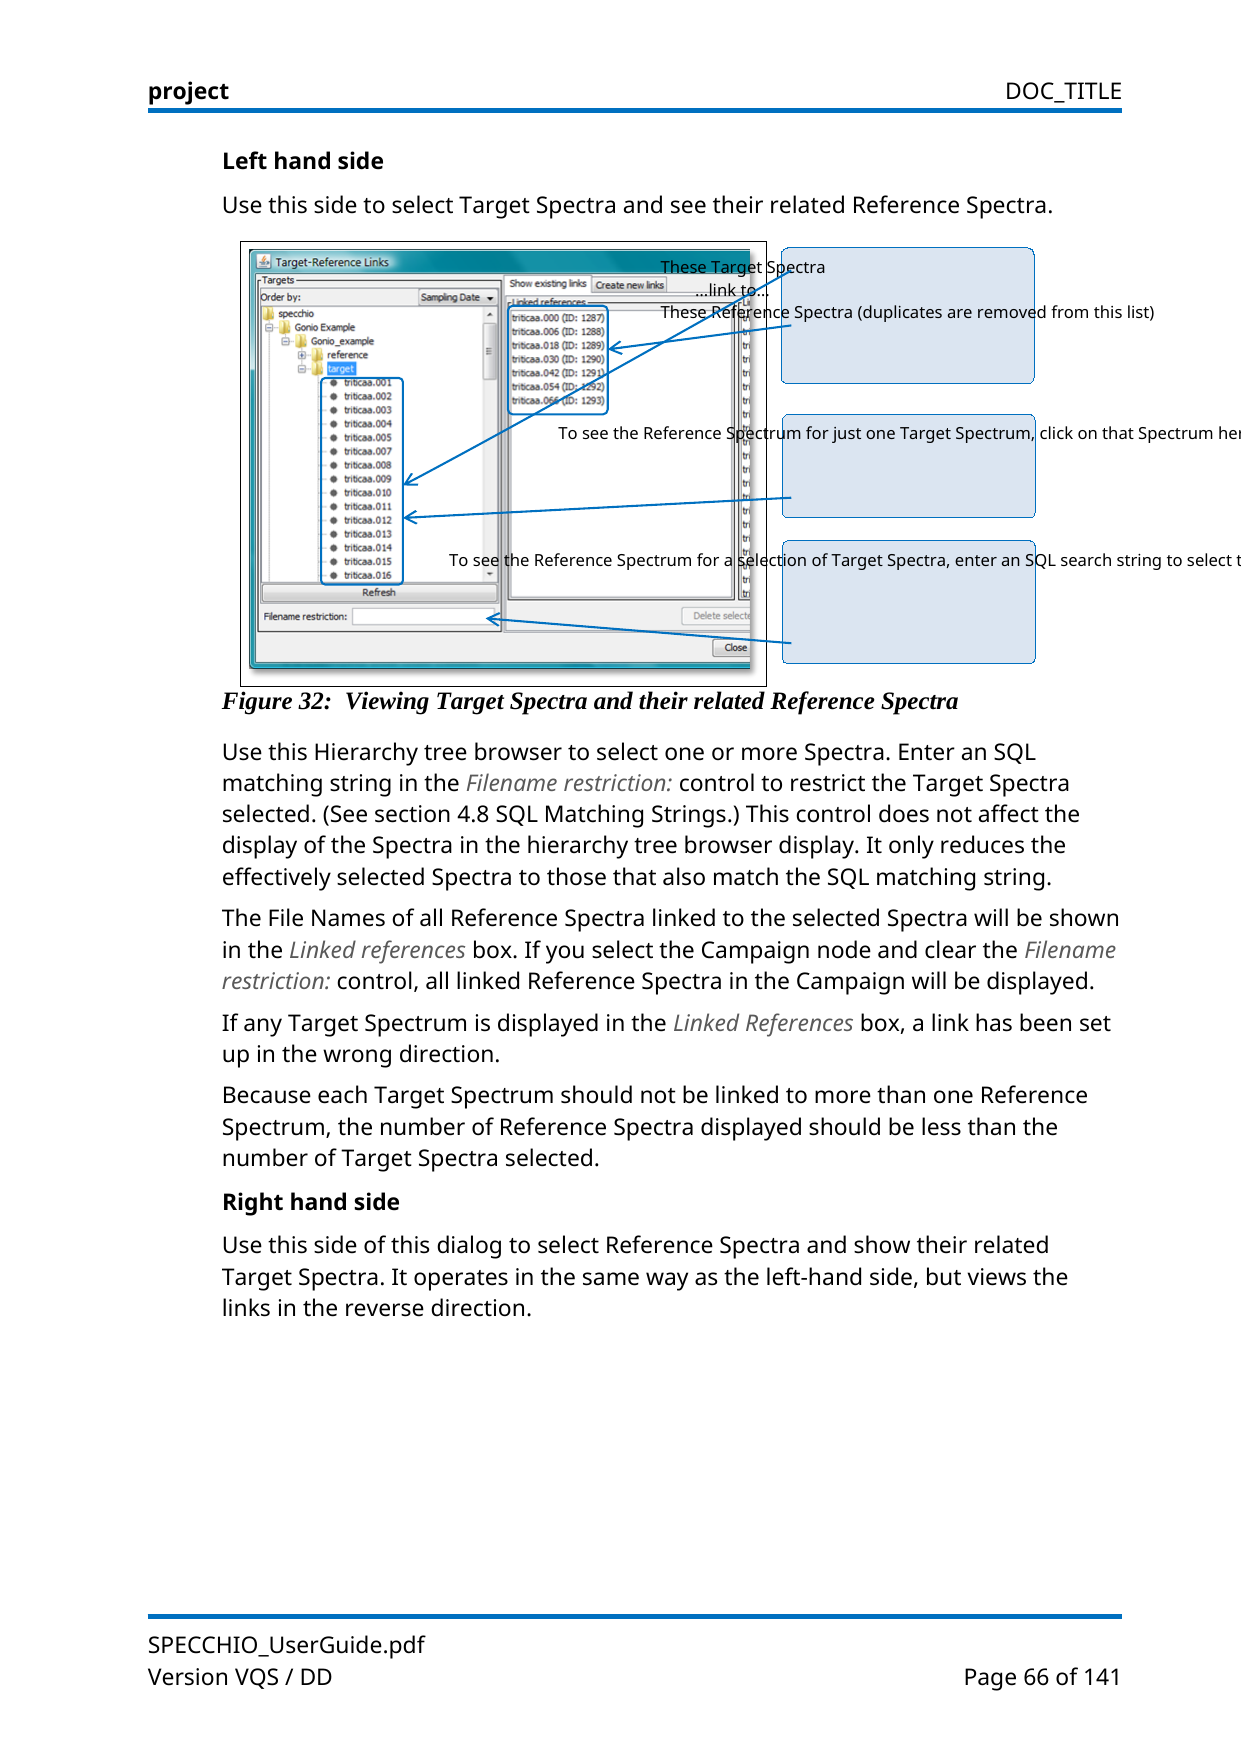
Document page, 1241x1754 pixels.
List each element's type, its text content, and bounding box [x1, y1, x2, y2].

picture [241, 242, 766, 686]
text If any Target Spectrum is displayed in the Linked References box, a link has been set up in the wrong direction. [222, 1007, 1122, 1069]
text Use this side of this dialog to select Reference Spectra and show their related Target Spectra. It operates in the same way as the left-hand side, but views the links in the reverse direction. [222, 1229, 1122, 1323]
text Because each Target Spectrum should not be linked to more than one Reference Spectrum, the number of Reference Spectra displayed should be less than the number of Target Spectra selected. [222, 1079, 1122, 1173]
picture [674, 287, 766, 339]
subtitle Left hand side [222, 145, 1122, 176]
picture [541, 377, 606, 413]
picture [404, 330, 766, 516]
picture [609, 345, 654, 371]
text Use this Hierarchy tree browser to select one or more Spectra. Enter an SQL matching string in the Filename restriction: control to restrict the Target Spectra selected. (See section 4.8 SQL Matching Strings.) This control does not affect the display of the Spectra in the hierarchy tree browser display. It only reduces the effectively selected Spectra to those that also match the SQL matching string. [222, 736, 1122, 892]
subtitle Right hand side [222, 1186, 1122, 1217]
text The File Names of all Reference Spectra linked to the selected Spectra will be shown in the Linked references box. If you select the Campaign node and clear the Filename restriction: control, all linked Reference Spectra in the Campaign will be displayed. [222, 902, 1122, 996]
picture [509, 307, 606, 413]
picture [323, 380, 401, 583]
text Use this side to select Target Spectra and see their related Reference Spectra. [222, 189, 1122, 220]
